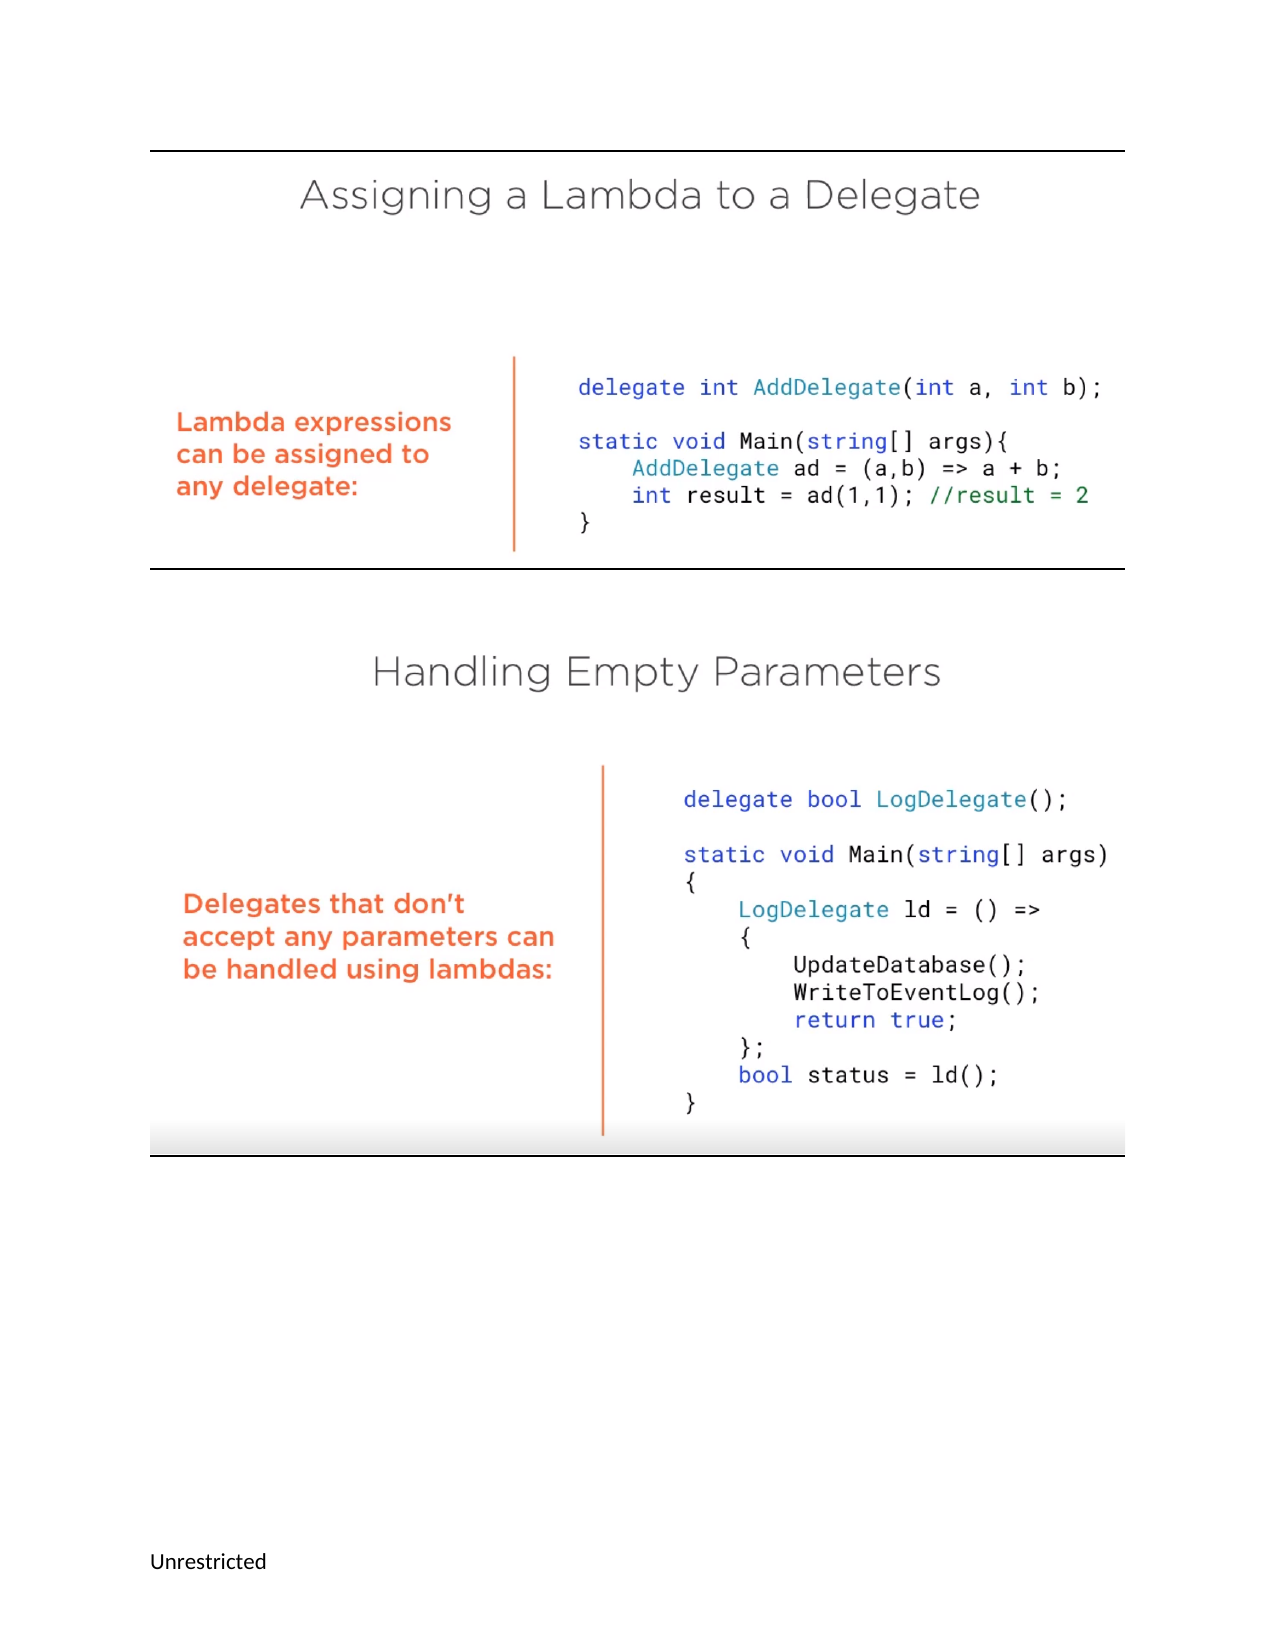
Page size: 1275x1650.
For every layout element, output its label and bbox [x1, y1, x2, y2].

picture [150, 643, 1125, 1154]
picture [150, 153, 1125, 567]
